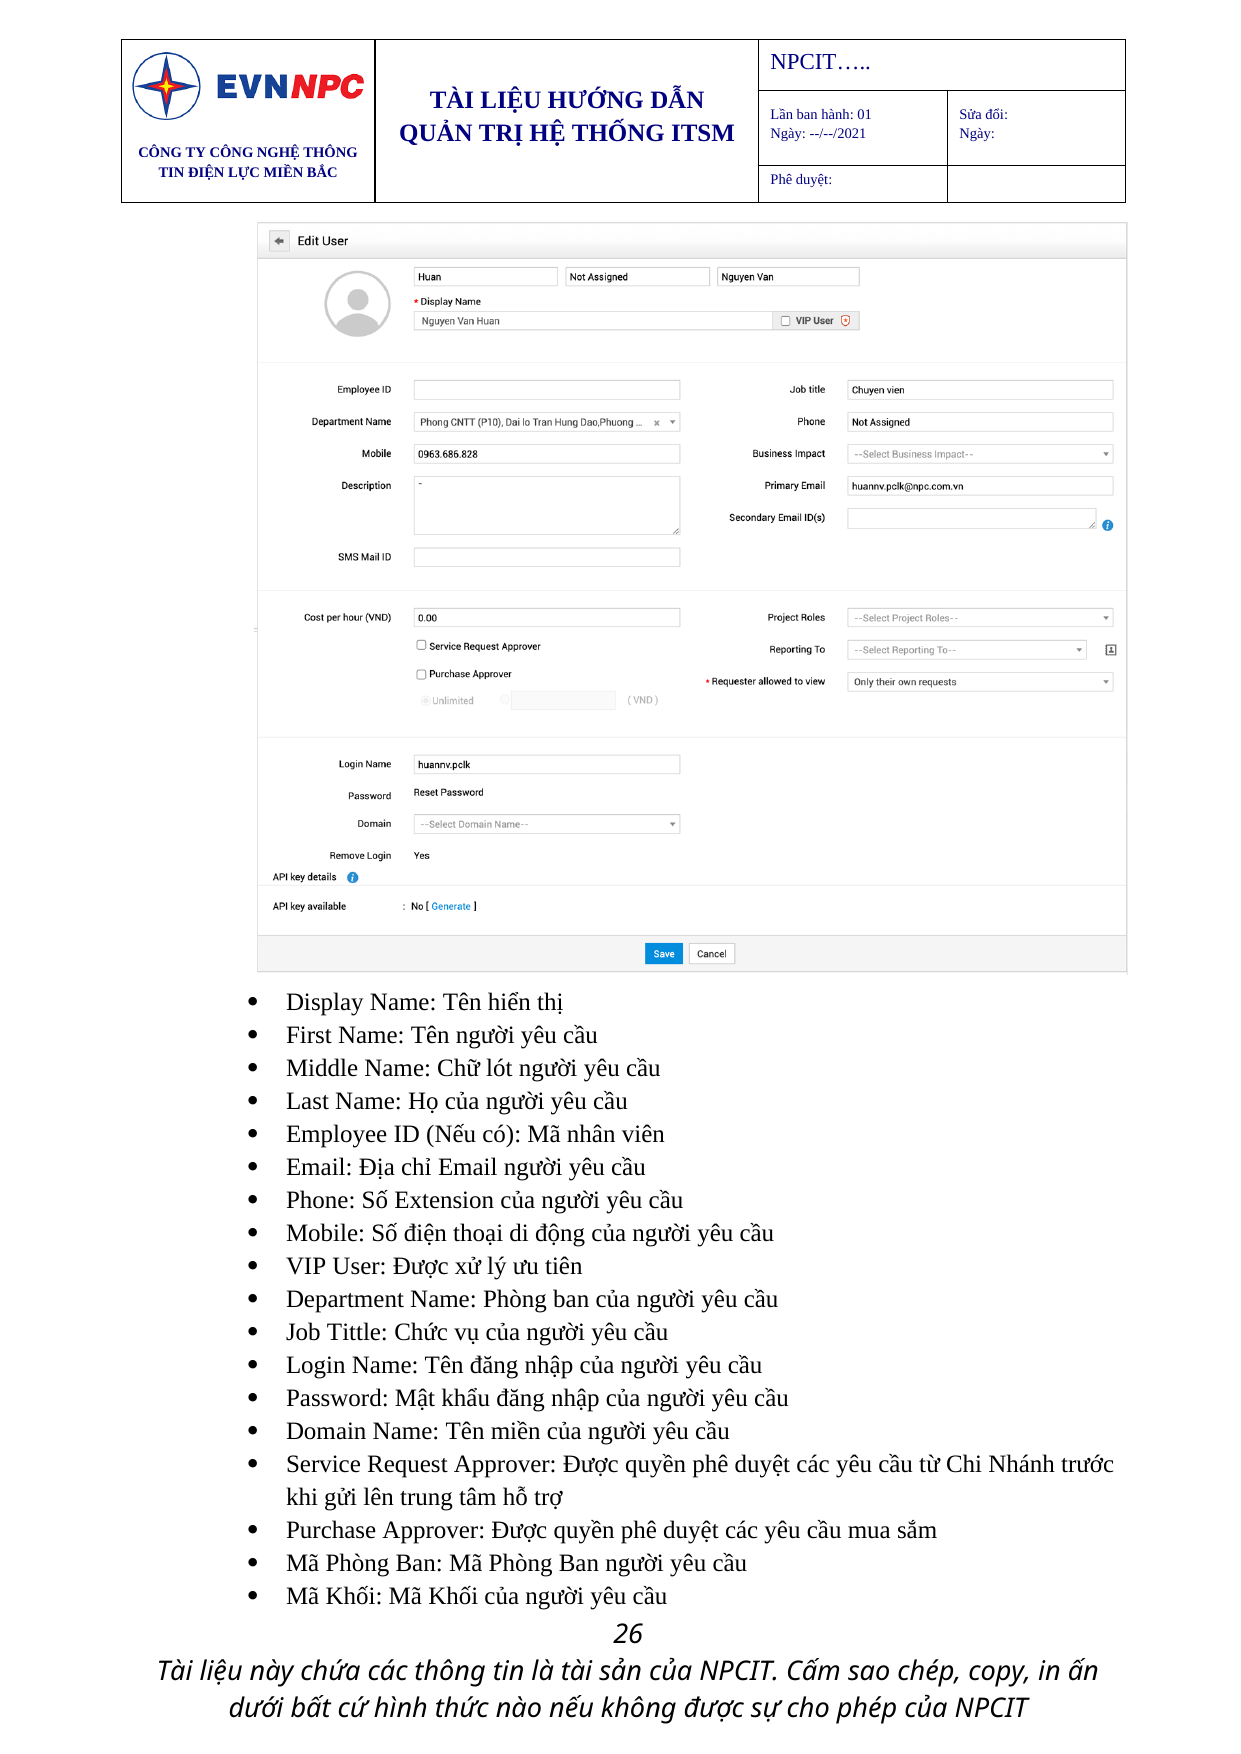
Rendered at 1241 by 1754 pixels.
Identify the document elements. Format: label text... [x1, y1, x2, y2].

list Mã Phòng Ban: Mã Phòng Ban người yêu cầu [248, 1548, 1120, 1577]
list Employee ID (Nếu có): Mã nhân viên [248, 1119, 1120, 1148]
list Department Name: Phòng ban của người yêu cầu [248, 1284, 1120, 1313]
list Email: Địa chỉ Email người yêu cầu [248, 1152, 1120, 1181]
list Login Name: Tên đăng nhập của người yêu cầu [248, 1350, 1120, 1379]
list First Name: Tên người yêu cầu [248, 1020, 1120, 1048]
list VIP User: Được xử lý ưu tiên [248, 1251, 1120, 1280]
list Password: Mật khẩu đăng nhập của người yêu cầu [248, 1383, 1120, 1412]
list Display Name: Tên hiển thị [248, 987, 1120, 1016]
list Service Request Approver: Được quyền phê duyệt các yêu cầu từ Chi Nhánh trước khi gửi lên trung tâm hỗ trợ [248, 1449, 1120, 1511]
picture [253, 222, 1128, 975]
list Last Name: Họ của người yêu cầu [248, 1086, 1120, 1114]
list Mã Khối: Mã Khối của người yêu cầu [248, 1581, 1120, 1610]
list Mobile: Số điện thoại di động của người yêu cầu [248, 1218, 1120, 1247]
list Phone: Số Extension của người yêu cầu [248, 1185, 1120, 1214]
list Job Tittle: Chức vụ của người yêu cầu [248, 1317, 1120, 1346]
list Domain Name: Tên miền của người yêu cầu [248, 1416, 1120, 1445]
list Middle Name: Chữ lót người yêu cầu [248, 1053, 1120, 1082]
list Purchase Approver: Được quyền phê duyệt các yêu cầu mua sắm [248, 1515, 1120, 1544]
picture [132, 52, 364, 120]
